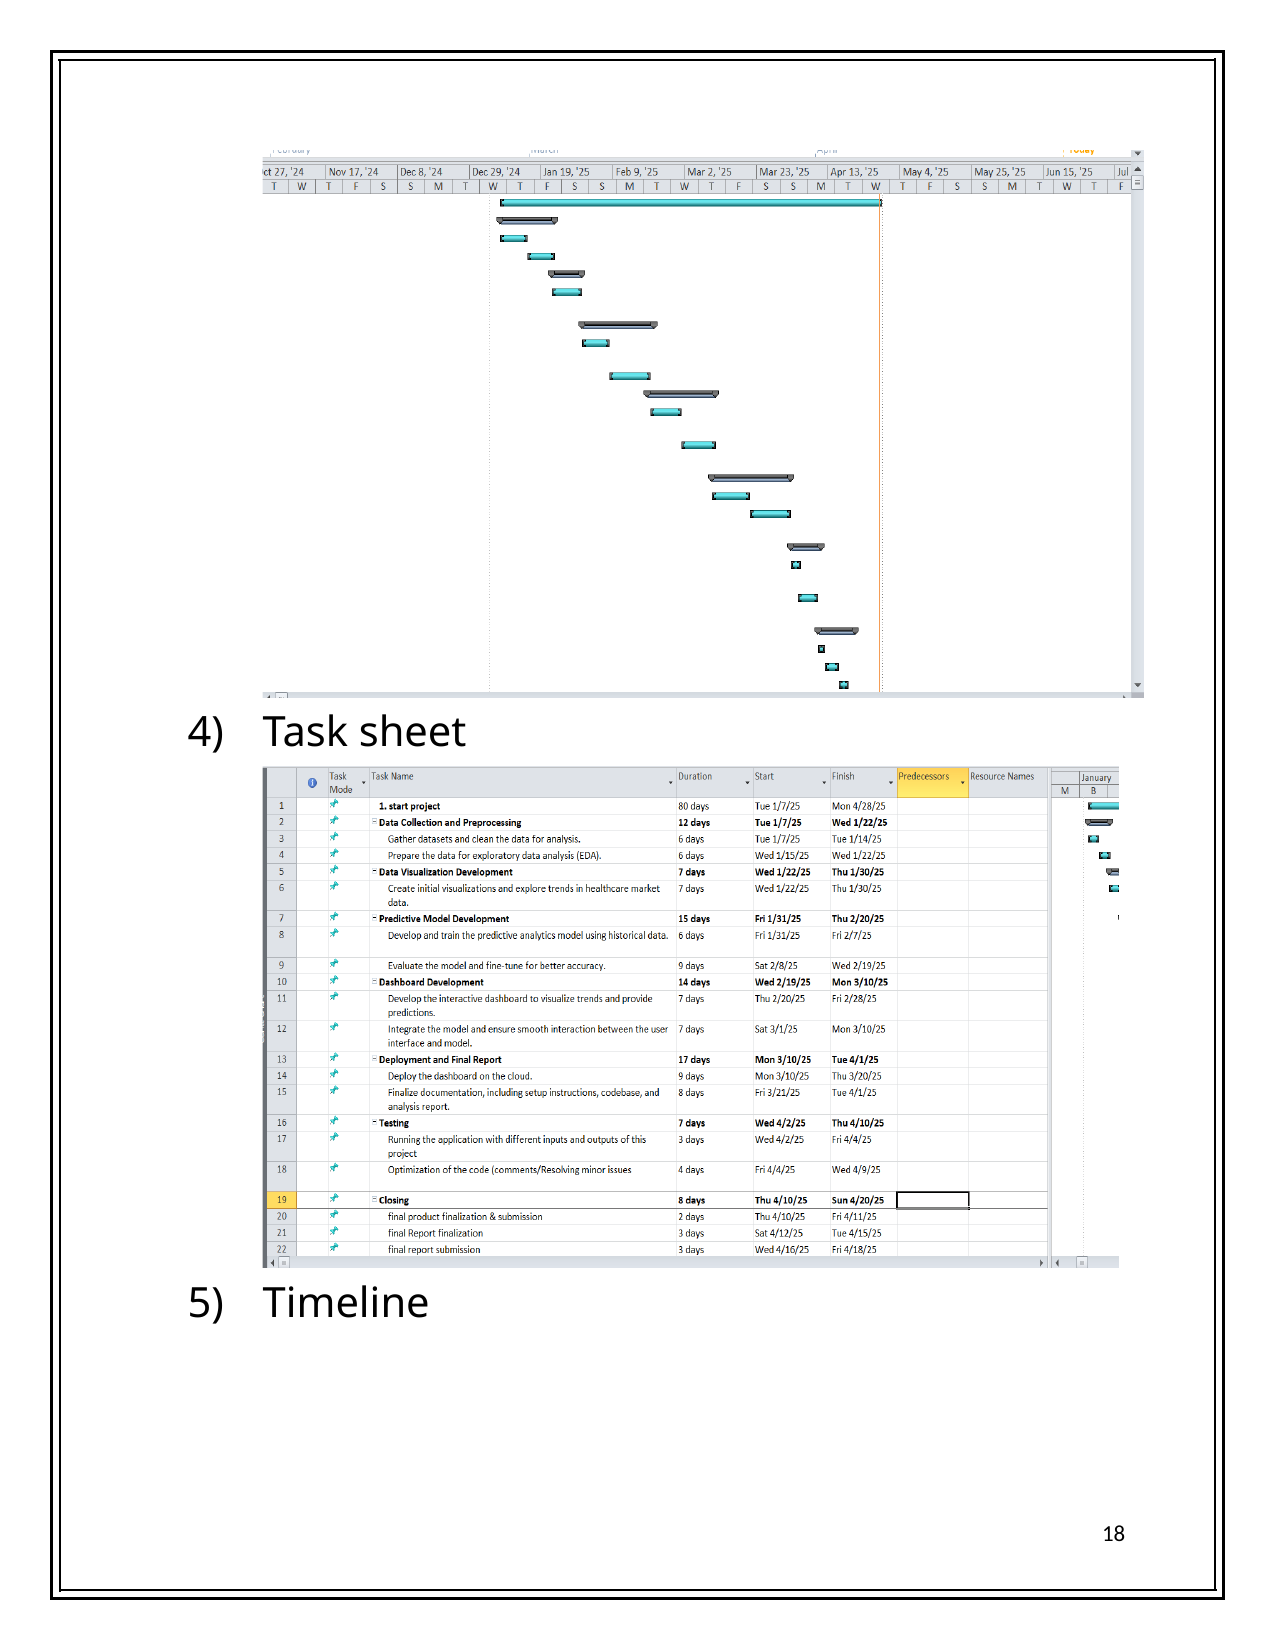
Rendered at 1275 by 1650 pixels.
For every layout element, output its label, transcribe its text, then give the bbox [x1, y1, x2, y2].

picture [262, 766, 1119, 1268]
list Task sheet [187, 702, 1125, 758]
list Timeline [187, 1272, 1125, 1329]
picture [262, 150, 1144, 698]
